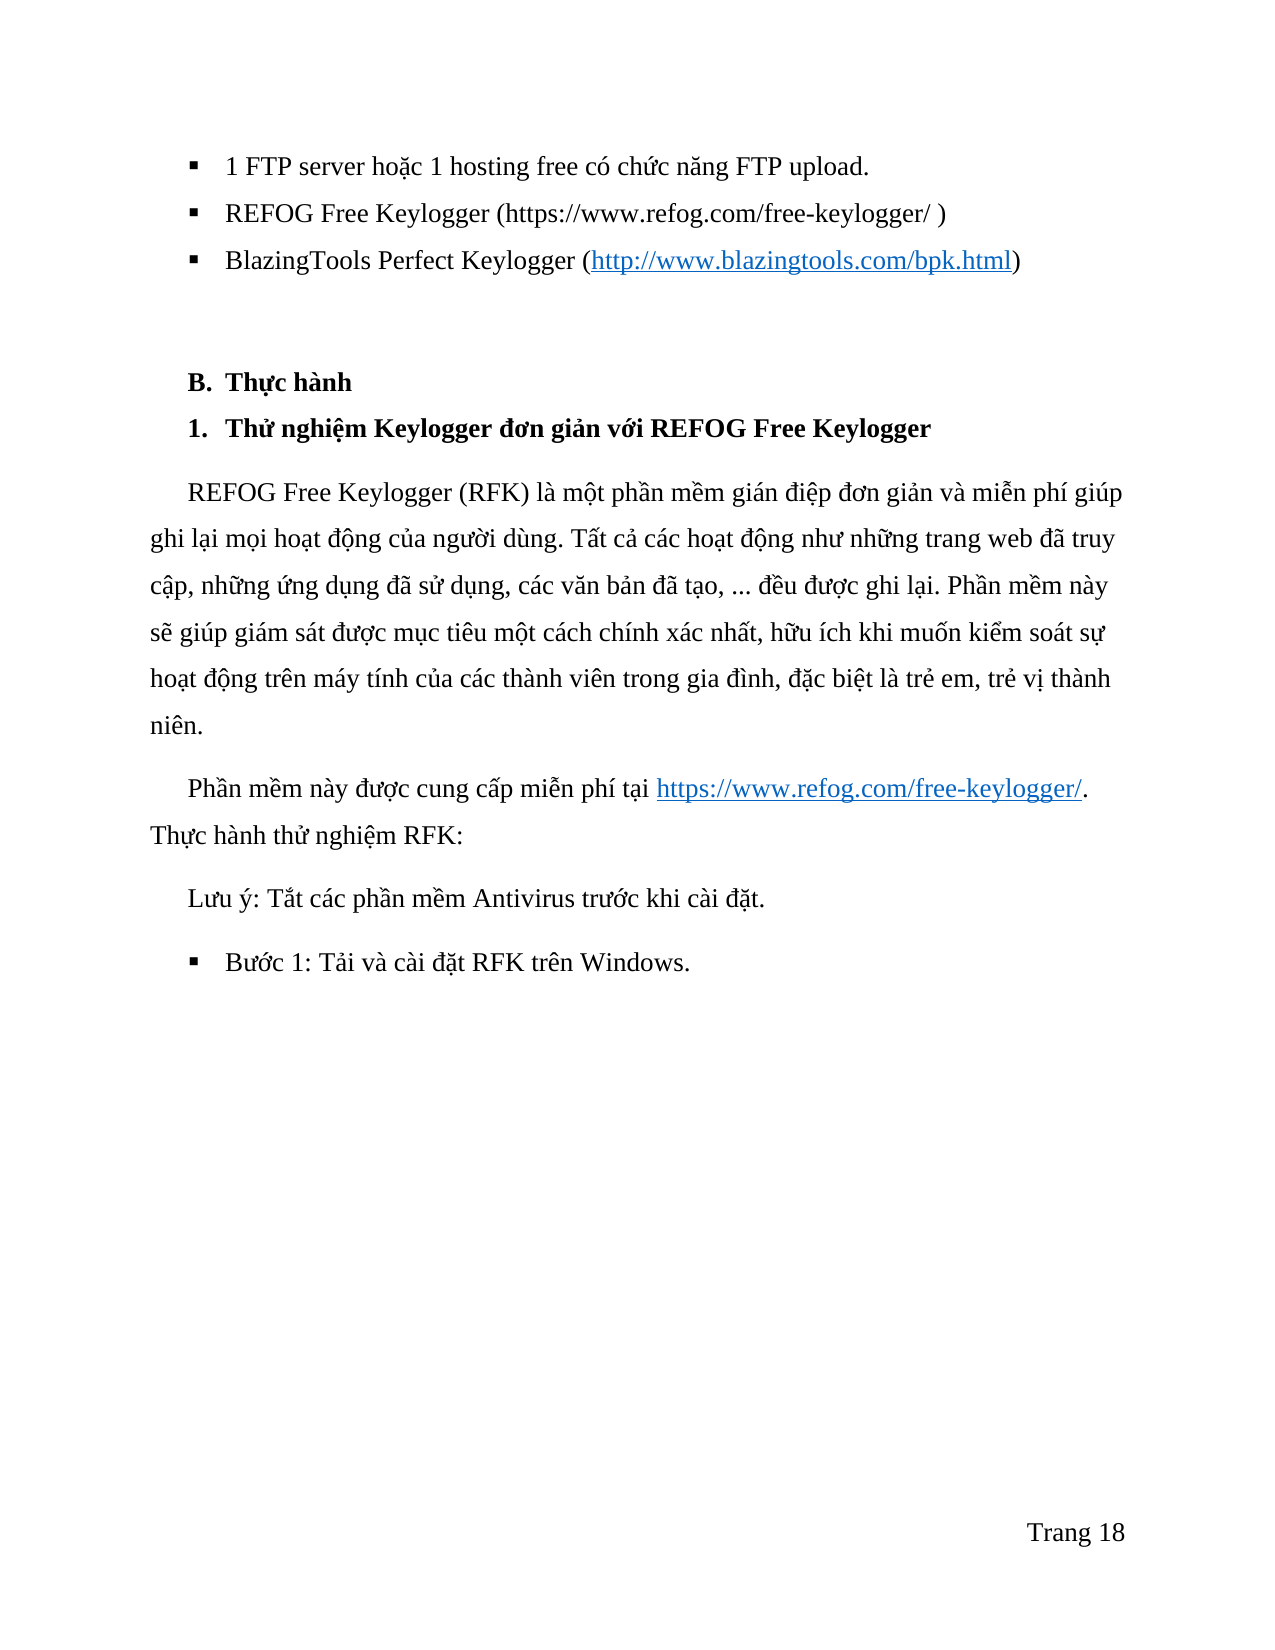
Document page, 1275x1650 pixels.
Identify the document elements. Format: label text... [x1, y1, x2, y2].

text REFOG Free Keylogger (RFK) là một phần mềm gián điệp đơn giản và miễn phí giúp ghi lại mọi hoạt động của người dùng. Tất cả các hoạt động như những trang web đã truy cập, những ứng dụng đã sử dụng, các văn bản đã tạo, ... đều được ghi lại. Phần mềm này sẽ giúp giám sát được mục tiêu một cách chính xác nhất, hữu ích khi muốn kiểm soát sự hoạt động trên máy tính của các thành viên trong gia đình, đặc biệt là trẻ em, trẻ vị thành niên. [150, 476, 1125, 740]
list Bước 1: Tải và cài đặt RFK trên Windows. [187, 946, 1125, 977]
list Thực hành [187, 366, 1125, 397]
list Thử nghiệm Keylogger đơn giản với REFOG Free Keylogger [187, 413, 1125, 444]
list BlazingTools Perfect Keylogger (http://www.blazingtools.com/bpk.html) [187, 244, 1125, 275]
list 1 FTP server hoặc 1 hosting free có chức năng FTP upload. [187, 150, 1125, 181]
text Lưu ý: Tắt các phần mềm Antivirus trước khi cài đặt. [150, 883, 1125, 914]
text Phần mềm này được cung cấp miễn phí tại https://www.refog.com/free-keylogger/. Thực hành thử nghiệm RFK: [150, 773, 1125, 850]
list REFOG Free Keylogger (https://www.refog.com/free-keylogger/ ) [187, 197, 1125, 228]
